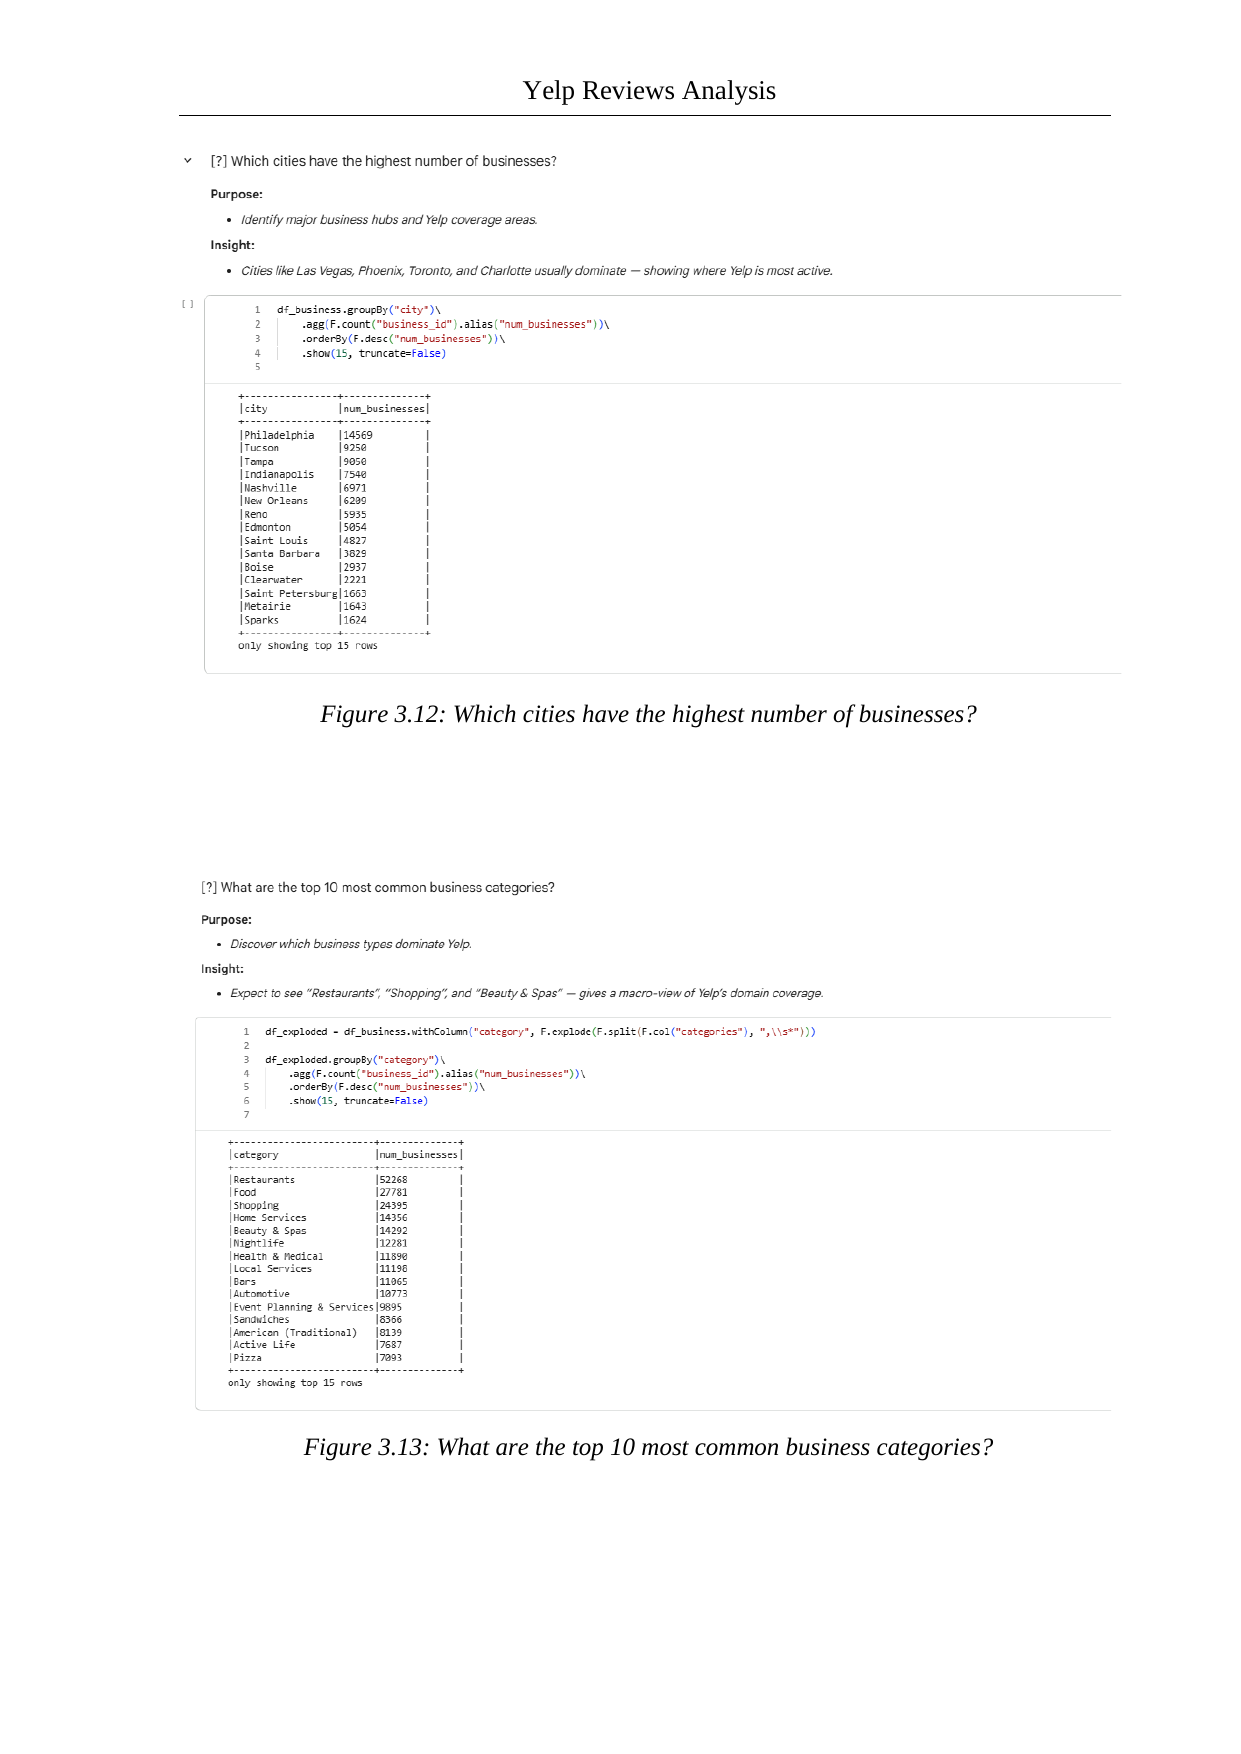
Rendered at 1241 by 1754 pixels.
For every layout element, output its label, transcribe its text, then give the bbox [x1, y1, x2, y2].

picture [188, 875, 1112, 1418]
picture [177, 147, 1122, 684]
